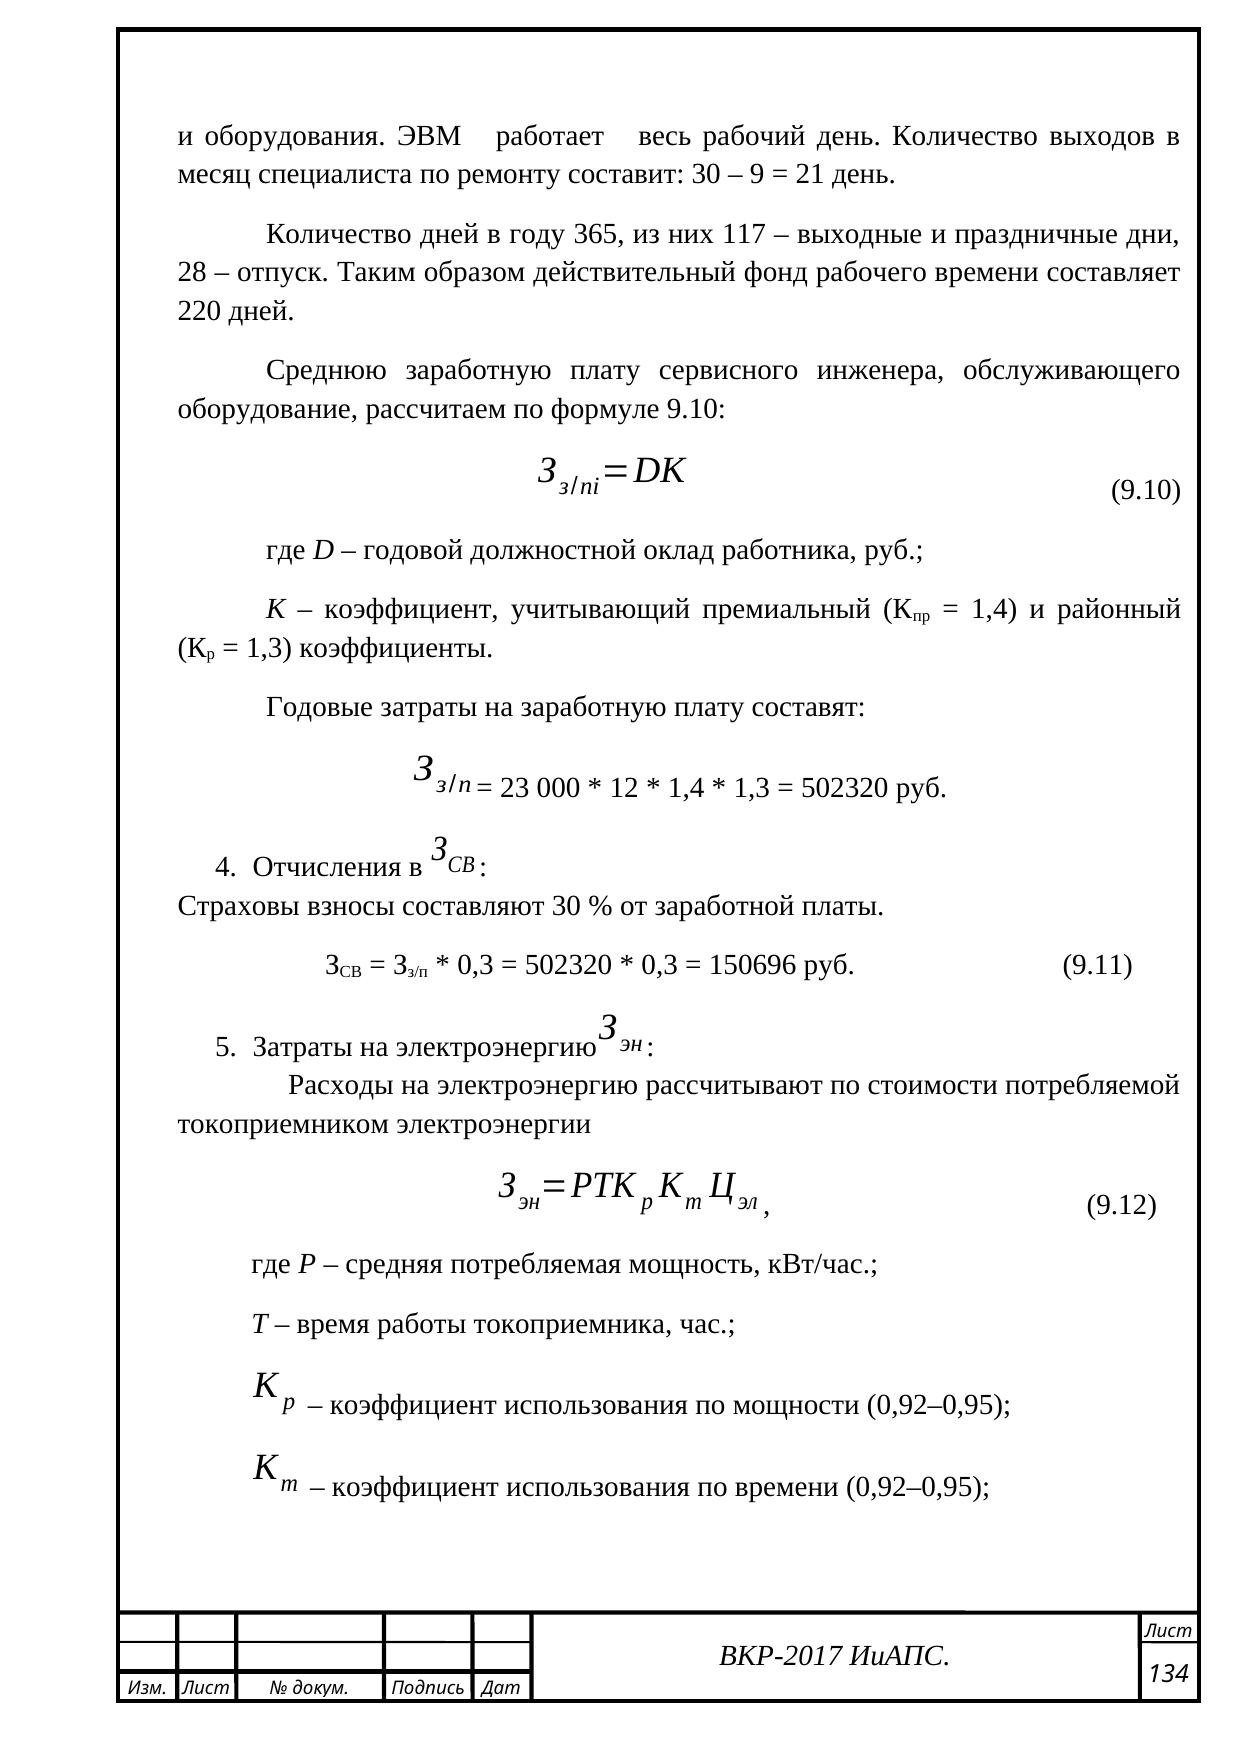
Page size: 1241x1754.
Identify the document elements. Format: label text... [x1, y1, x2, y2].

text Расходы на электроэнергию рассчитывают по стоимости потребляемой токоприемником электроэнергии [177, 1067, 1181, 1139]
text = 23 000 * 12 * 1,4 * 1,3 = 502320 руб. [177, 748, 1181, 804]
text , (9.12) [177, 1165, 1181, 1221]
text где D – годовой должностной оклад работника, руб.; [177, 532, 1181, 565]
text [177, 118, 1181, 190]
text ЗСВ = Зз/п * 0,3 = 502320 * 0,3 = 150696 руб. (9.11) [251, 947, 1181, 981]
text – коэффициент использования по времени (0,92–0,95); [177, 1447, 1181, 1502]
list Отчисления в : [215, 830, 1181, 883]
text Количество дней в году 365, из них 117 – выходные и праздничные дни, 28 – отпуск. Таким образом действительный фонд рабочего времени составляет 220 дней. [177, 216, 1181, 327]
text где Р – средняя потребляемая мощность, кВт/час.; [177, 1247, 1181, 1280]
text Т – время работы токоприемника, час.; [177, 1306, 1181, 1339]
text (9.10) [177, 450, 1181, 506]
text – коэффициент использования по мощности (0,92–0,95); [177, 1365, 1181, 1421]
text Годовые затраты на заработную плату составят: [177, 689, 1181, 723]
text Среднюю заработную плату сервисного инженера, обслуживающего оборудование, рассчитаем по формуле 9.10: [177, 352, 1181, 424]
list Затраты на электроэнергию: [215, 1007, 1181, 1062]
text Страховы взносы составляют 30 % от заработной платы. [177, 888, 1181, 922]
text К – коэффициент, учитывающий премиальный (Кпр = 1,4) и районный (Кр = 1,3) коэффициенты. [177, 591, 1181, 663]
